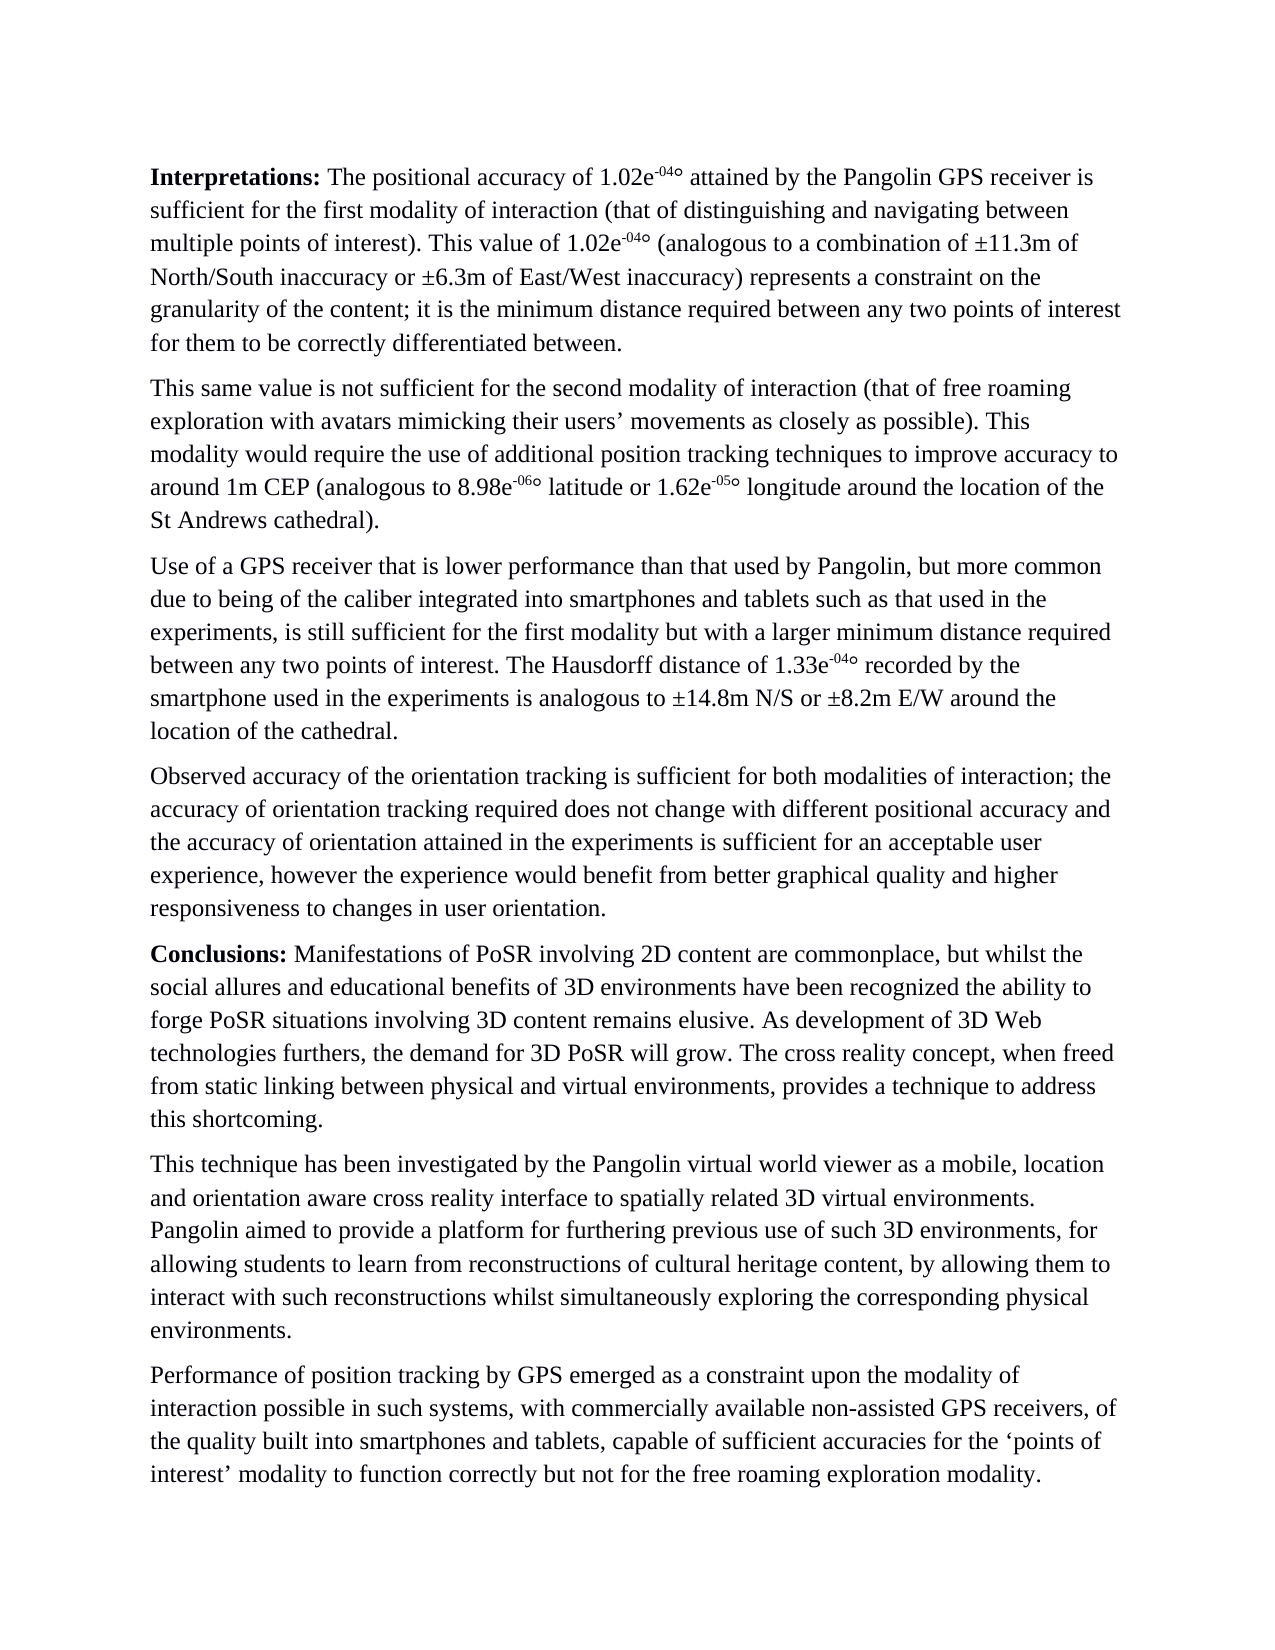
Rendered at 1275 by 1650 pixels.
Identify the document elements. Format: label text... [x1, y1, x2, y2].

text Observed accuracy of the orientation tracking is sufficient for both modalities of interaction; the accuracy of orientation tracking required does not change with different positional accuracy and the accuracy of orientation attained in the experiments is sufficient for an acceptable user experience, however the experience would benefit from better graphical quality and higher responsiveness to changes in user orientation. [150, 761, 1125, 922]
text Performance of position tracking by GPS emerged as a constraint upon the modality of interaction possible in such systems, with commercially available non-assisted GPS receivers, of the quality built into smartphones and tablets, capable of sufficient accuracies for the ‘points of interest’ modality to function correctly but not for the free roaming exploration modality. [150, 1360, 1125, 1488]
text Use of a GPS receiver that is lower performance than that used by Pangolin, but more common due to being of the caliber integrated into smartphones and tablets such as that used in the experiments, is still sufficient for the first modality but with a larger minimum distance required between any two points of interest. The Hausdorff distance of 1.33e-04° recorded by the smartphone used in the experiments is analogous to ±14.8m N/S or ±8.2m E/W around the location of the cathedral. [150, 551, 1125, 744]
text This technique has been investigated by the Pangolin virtual world viewer as a mobile, location and orientation aware cross reality interface to spatially related 3D virtual environments. Pangolin aimed to provide a platform for furthering previous use of such 3D environments, for allowing students to learn from reconstructions of cultural heritage content, by allowing them to interact with such reconstructions whilst simultaneously exploring the corresponding physical environments. [150, 1149, 1125, 1343]
text This same value is not sufficient for the second modality of interaction (that of free roaming exploration with avatars mimicking their users’ movements as closely as possible). This modality would require the use of additional position tracking techniques to improve accuracy to around 1m CEP (analogous to 8.98e-06° latitude or 1.62e-05° longitude around the location of the St Andrews cathedral). [150, 373, 1125, 534]
text Interpretations: The positional accuracy of 1.02e-04° attained by the Pangolin GPS receiver is sufficient for the first modality of interaction (that of distinguishing and navigating between multiple points of interest). This value of 1.02e-04° (analogous to a combination of ±11.3m of North/South inaccuracy or ±6.3m of East/West inaccuracy) represents a constraint on the granularity of the content; it is the minimum distance required between any two points of interest for them to be correctly differentiated between. [150, 162, 1125, 356]
text Conclusions: Manifestations of PoSR involving 2D content are commonplace, but whilst the social allures and educational benefits of 3D environments have been recognized the ability to forge PoSR situations involving 3D content remains elusive. As development of 3D Web technologies furthers, the demand for 3D PoSR will grow. The cross reality concept, when freed from static linking between physical and virtual environments, provides a technique to address this shortcoming. [150, 939, 1125, 1133]
